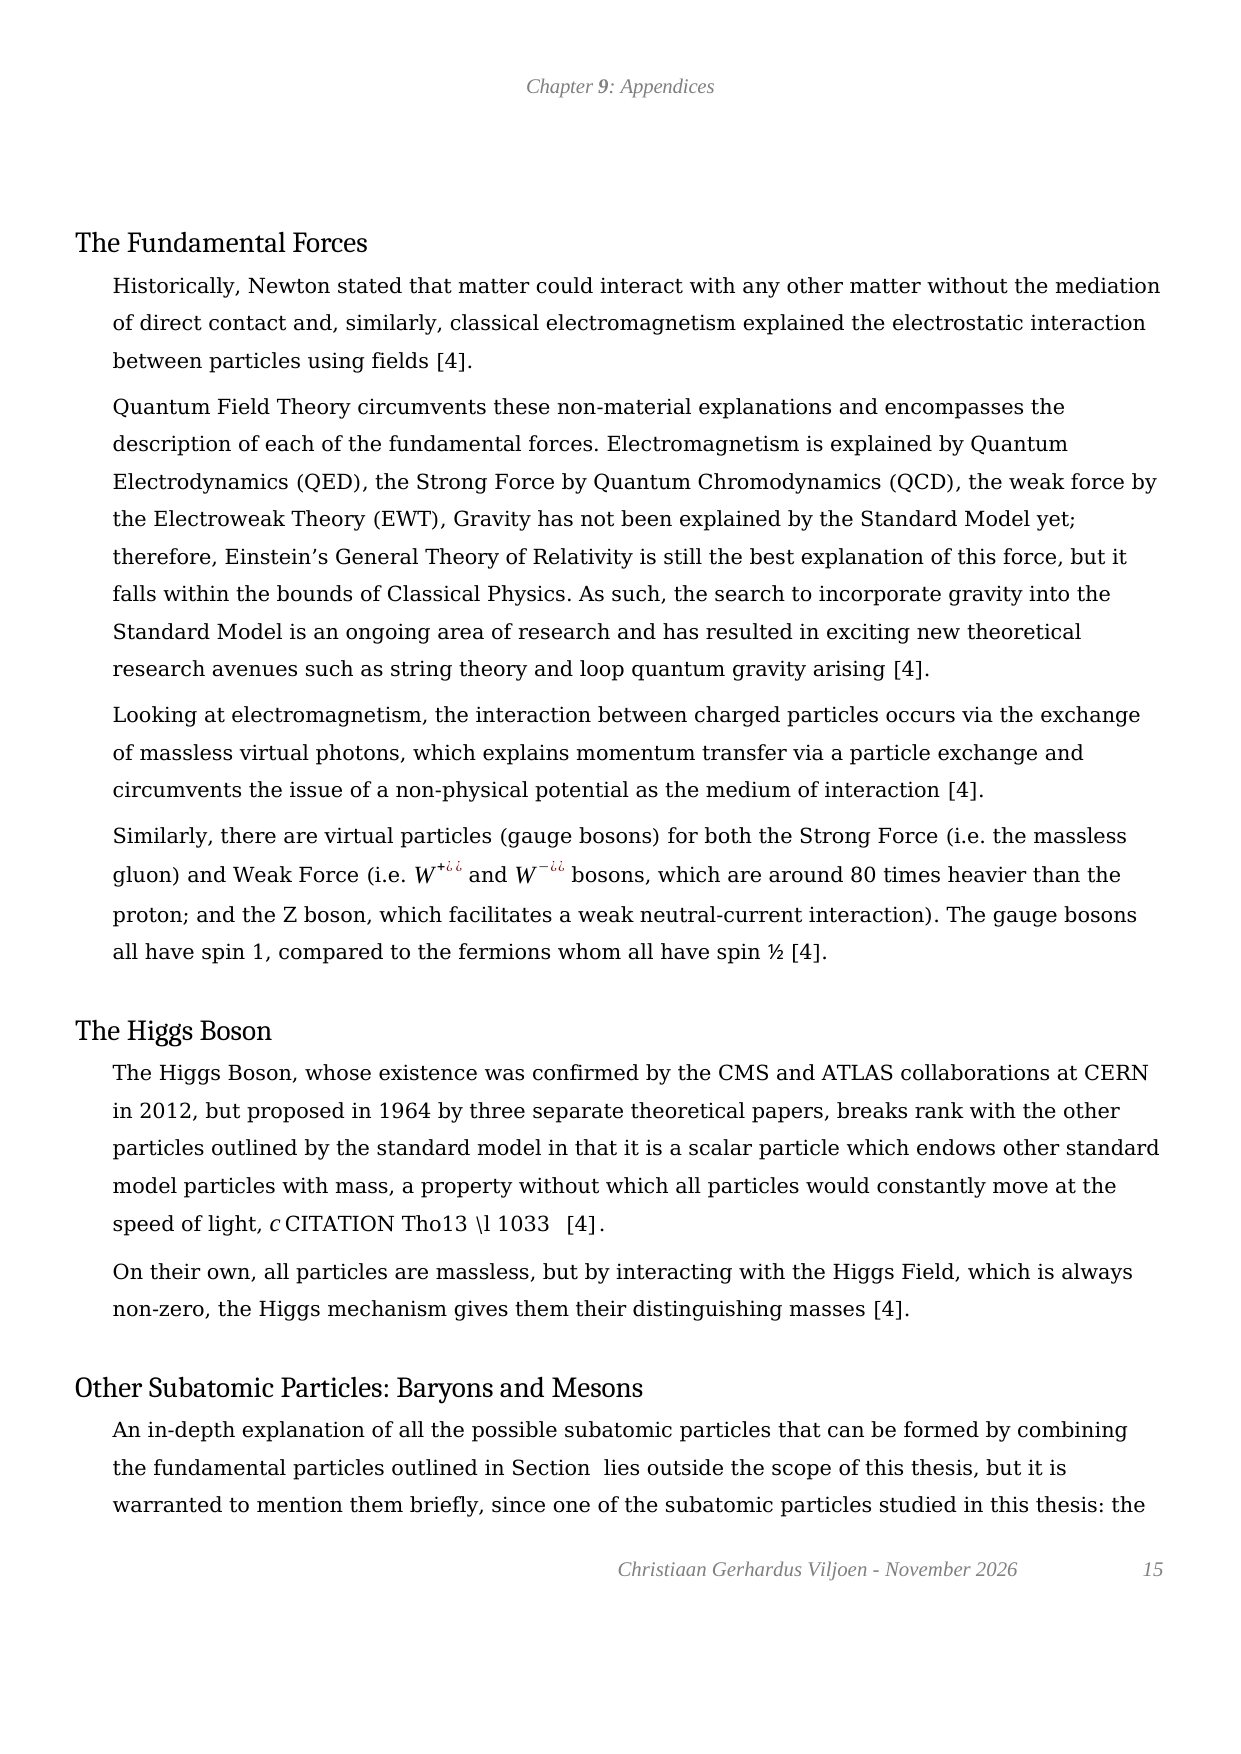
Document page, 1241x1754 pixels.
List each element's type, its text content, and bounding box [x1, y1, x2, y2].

text Historically, Newton stated that matter could interact with any other matter without the mediation of direct contact and, similarly, classical electromagnetism explained the electrostatic interaction between particles using fields. [112, 273, 1165, 373]
text The Higgs Boson, whose existence was confirmed by the CMS and ATLAS collaborations at CERN in 2012, but proposed in 1964 by three separate theoretical papers, breaks rank with the other particles outlined by the standard model in that it is a scalar particle which endows other standard model particles with mass, a property without which all particles would constantly move at the speed of light, . [112, 1060, 1165, 1238]
subtitle The Higgs Boson [75, 1014, 1165, 1047]
text On their own, all particles are massless, but by interacting with the Higgs Field, which is always non-zero, the Higgs mechanism gives them their distinguishing masses. [112, 1258, 1165, 1321]
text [112, 1417, 1165, 1517]
text Looking at electromagnetism, the interaction between charged particles occurs via the exchange of massless virtual photons, which explains momentum transfer via a particle exchange and circumvents the issue of a non-physical potential as the medium of interaction. [112, 702, 1165, 802]
subtitle Other Subatomic Particles: Baryons and Mesons [75, 1371, 1165, 1404]
text Similarly, there are virtual particles (gauge bosons) for both the Strong Force (i.e. the massless gluon) and Weak Force (i.e. and bosons, which are around 80 times heavier than the proton; and the Z boson, which facilitates a weak neutral-current interaction). The gauge bosons all have spin 1, compared to the fermions whom all have spin ½. [112, 823, 1165, 964]
text Quantum Field Theory circumvents these non-material explanations and encompasses the description of each of the fundamental forces. Electromagnetism is explained by Quantum Electrodynamics (QED), the Strong Force by Quantum Chromodynamics (QCD), the weak force by the Electroweak Theory (EWT), Gravity has not been explained by the Standard Model yet; therefore, Einstein’s General Theory of Relativity is still the best explanation of this force, but it falls within the bounds of Classical Physics. As such, the search to incorporate gravity into the Standard Model is an ongoing area of research and has resulted in exciting new theoretical research avenues such as string theory and loop quantum gravity arising. [112, 393, 1165, 681]
subtitle The Fundamental Forces [75, 227, 1165, 260]
